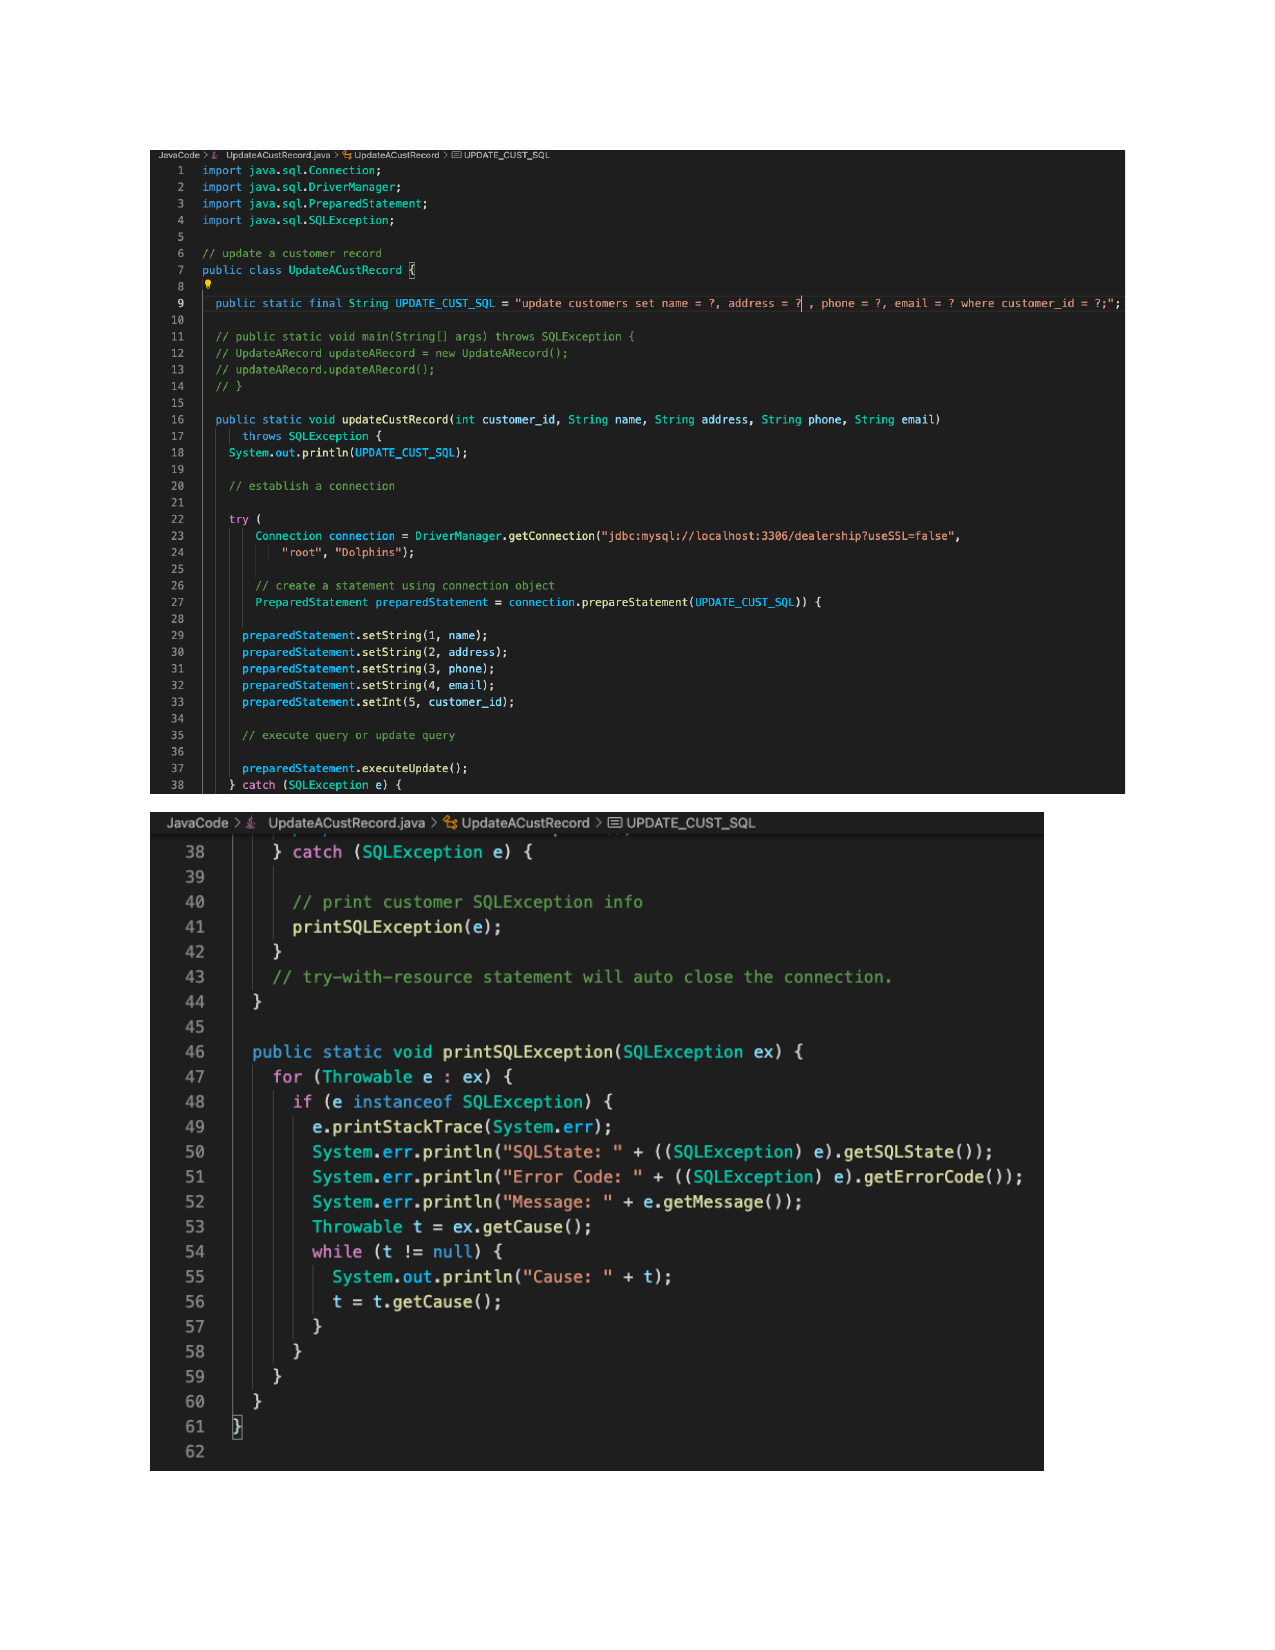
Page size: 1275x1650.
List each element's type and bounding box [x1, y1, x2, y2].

picture [150, 150, 1125, 794]
picture [150, 812, 1044, 1471]
